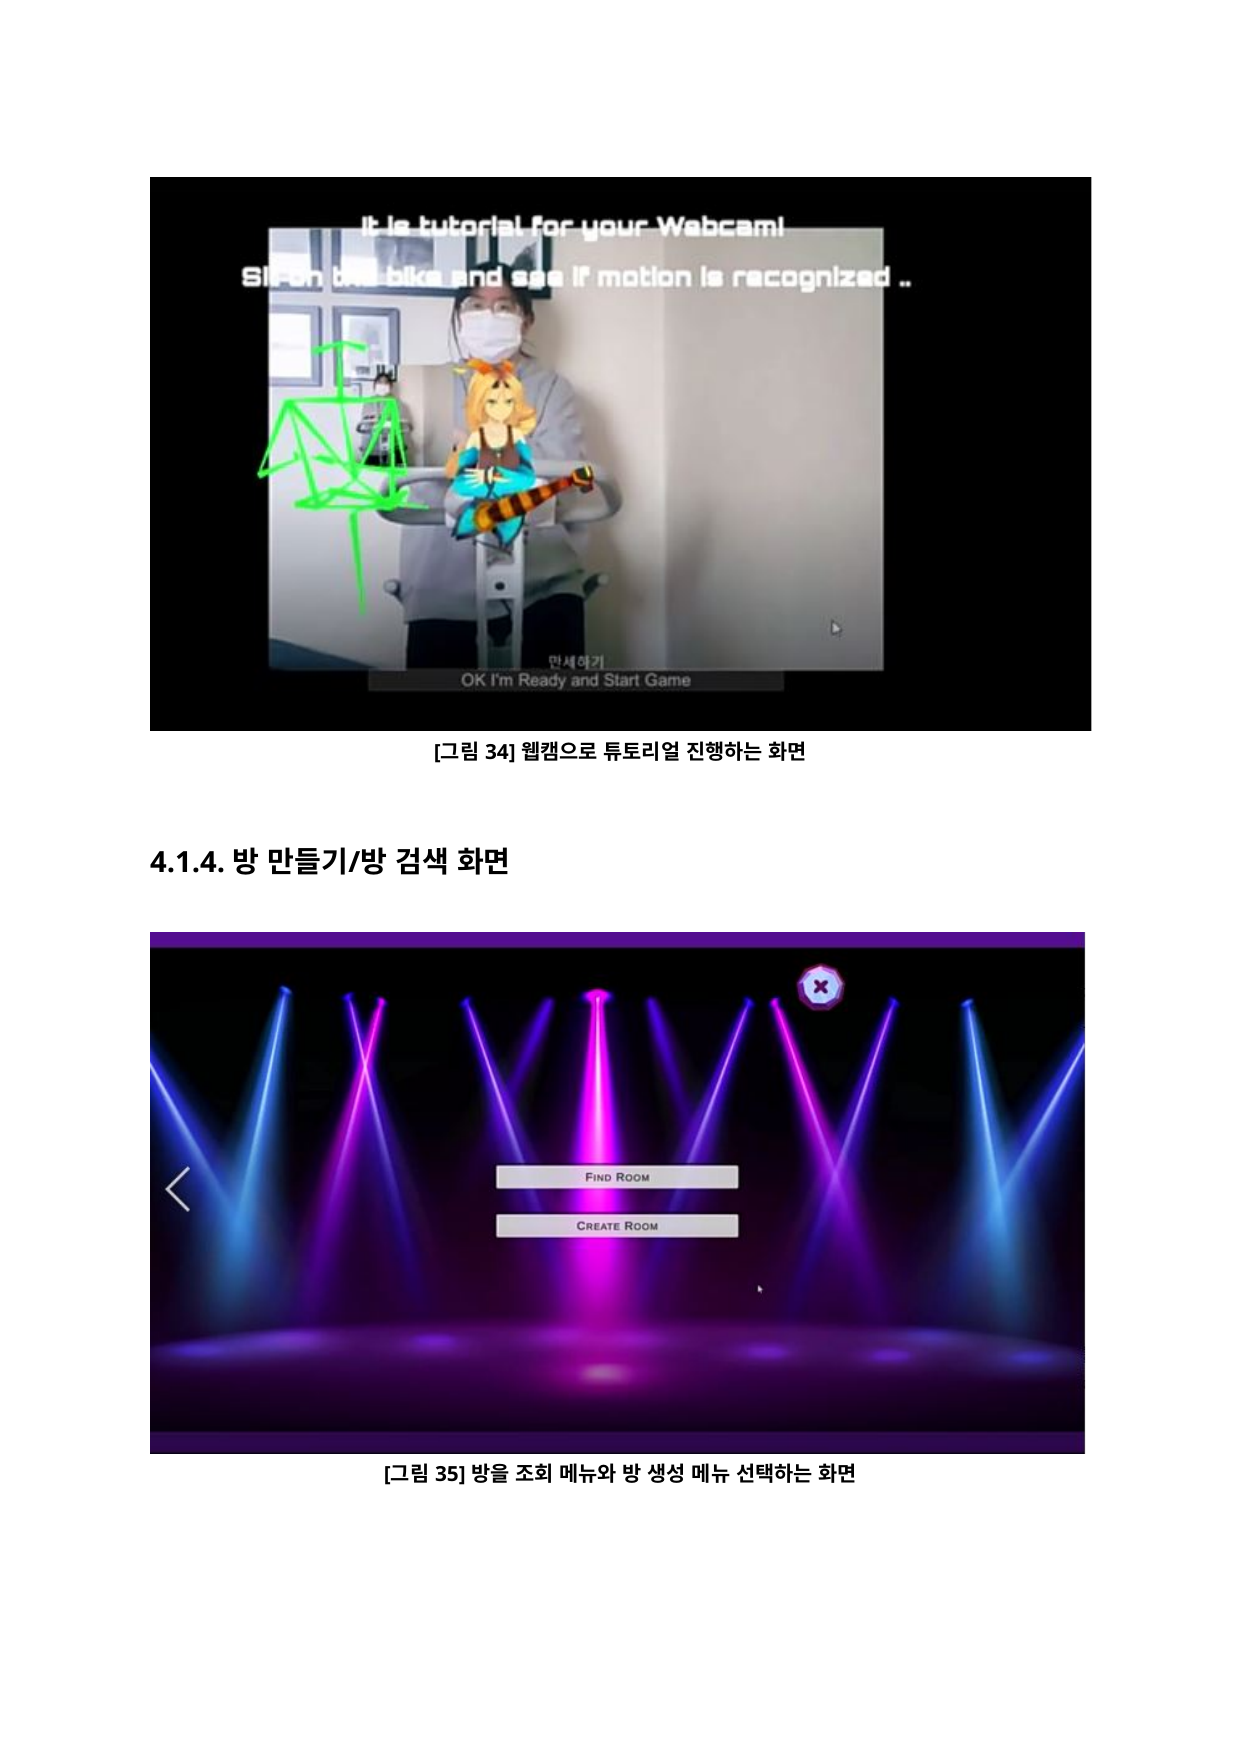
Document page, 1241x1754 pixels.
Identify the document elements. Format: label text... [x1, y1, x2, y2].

picture [150, 932, 1086, 1454]
text 4.1.4. 방 만들기/방 검색 화면 [150, 838, 1090, 881]
text [그림 35] 방을 조회 메뉴와 방 생성 메뉴 선택하는 화면 [150, 1457, 1090, 1488]
picture [150, 177, 1092, 731]
text [그림 34] 웹캠으로 튜토리얼 진행하는 화면 [150, 735, 1090, 765]
